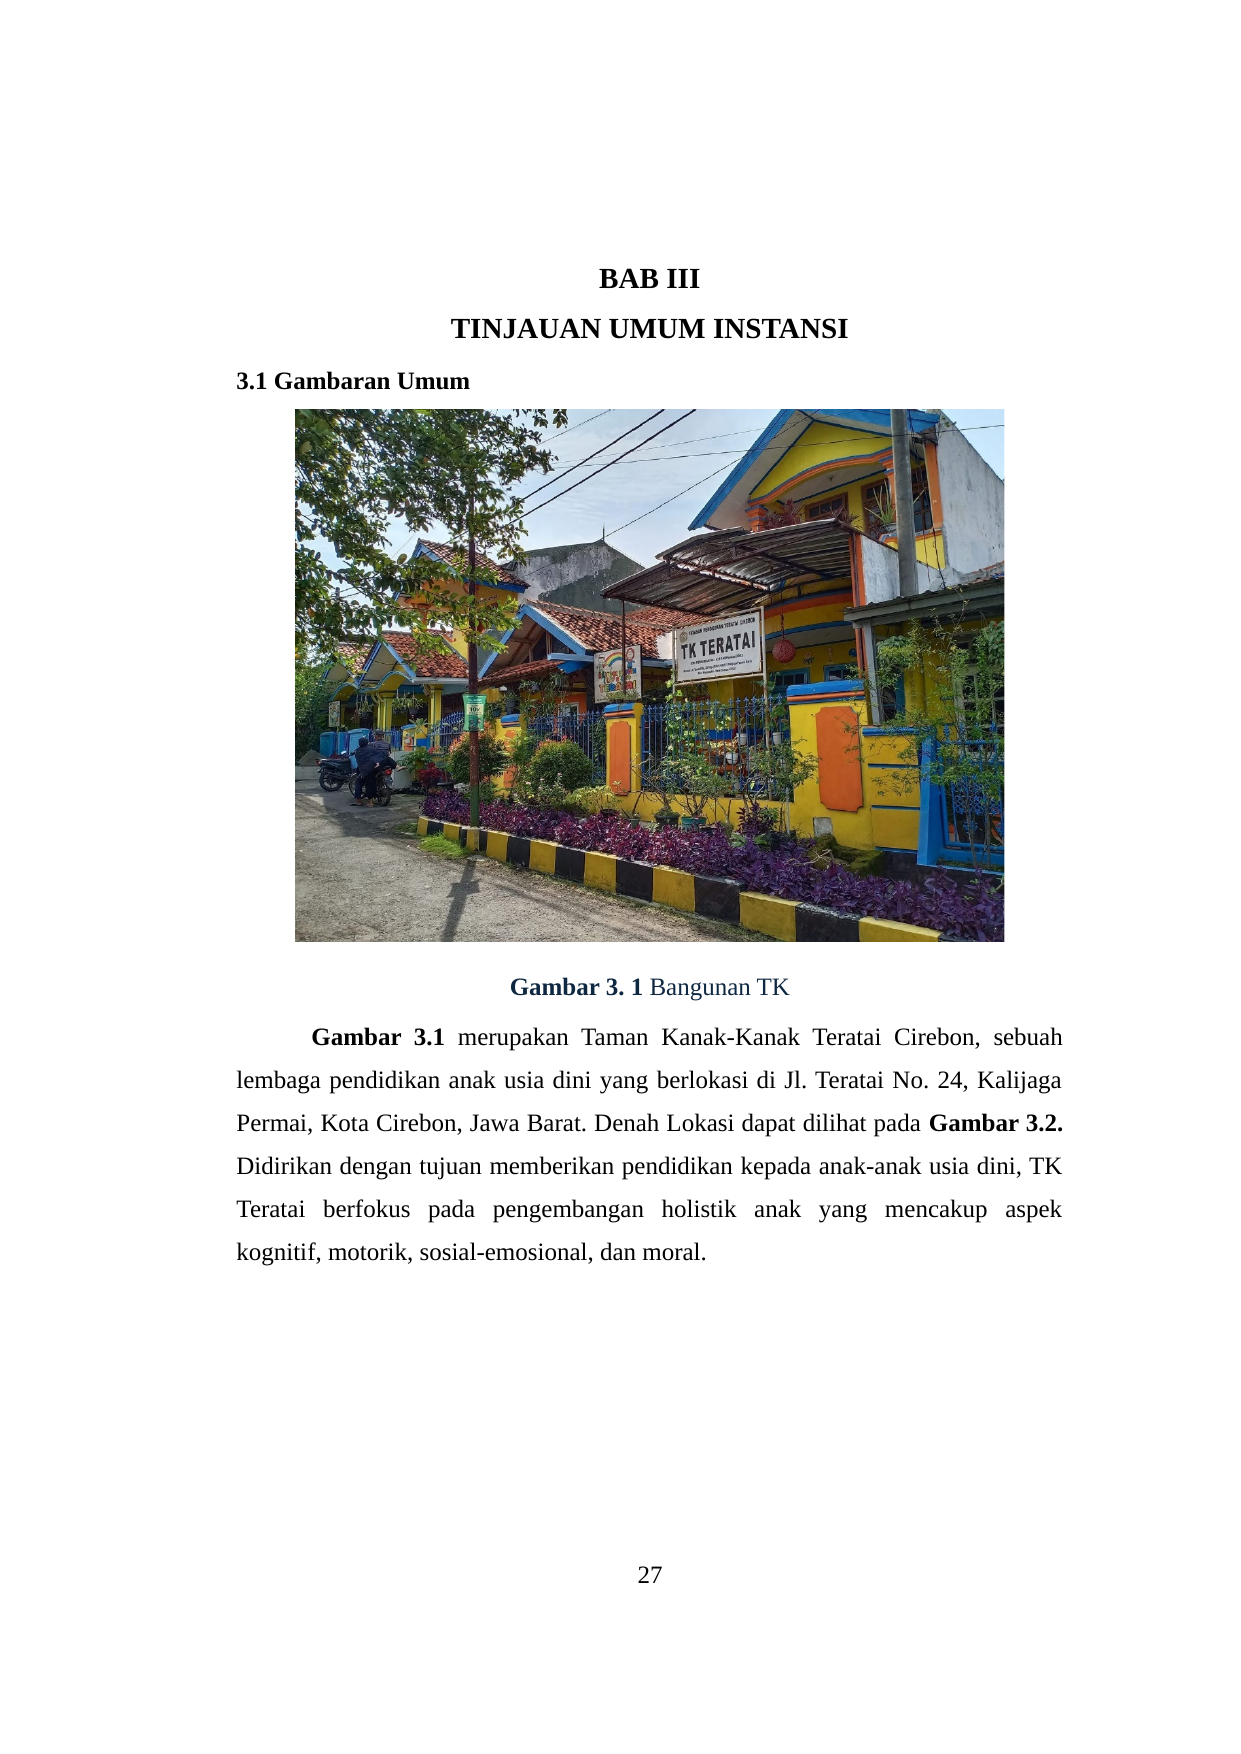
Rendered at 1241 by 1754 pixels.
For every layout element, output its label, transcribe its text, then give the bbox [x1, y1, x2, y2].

picture [295, 409, 1005, 942]
subtitle 3.1 Gambaran Umum [236, 366, 1063, 395]
text Gambar 3. 1 Bangunan TK [236, 972, 1063, 1001]
subtitle BAB III TINJAUAN UMUM INSTANSI [236, 261, 1063, 345]
text Gambar 3.1 merupakan Taman Kanak-Kanak Teratai Cirebon, sebuah lembaga pendidikan anak usia dini yang berlokasi di Jl. Teratai No. 24, Kalijaga Permai, Kota Cirebon, Jawa Barat. Denah Lokasi dapat dilihat pada Gambar 3.2. Didirikan dengan tujuan memberikan pendidikan kepada anak-anak usia dini, TK Teratai berfokus pada pengembangan holistik anak yang mencakup aspek kognitif, motorik, sosial-emosional, dan moral. [236, 1022, 1063, 1266]
